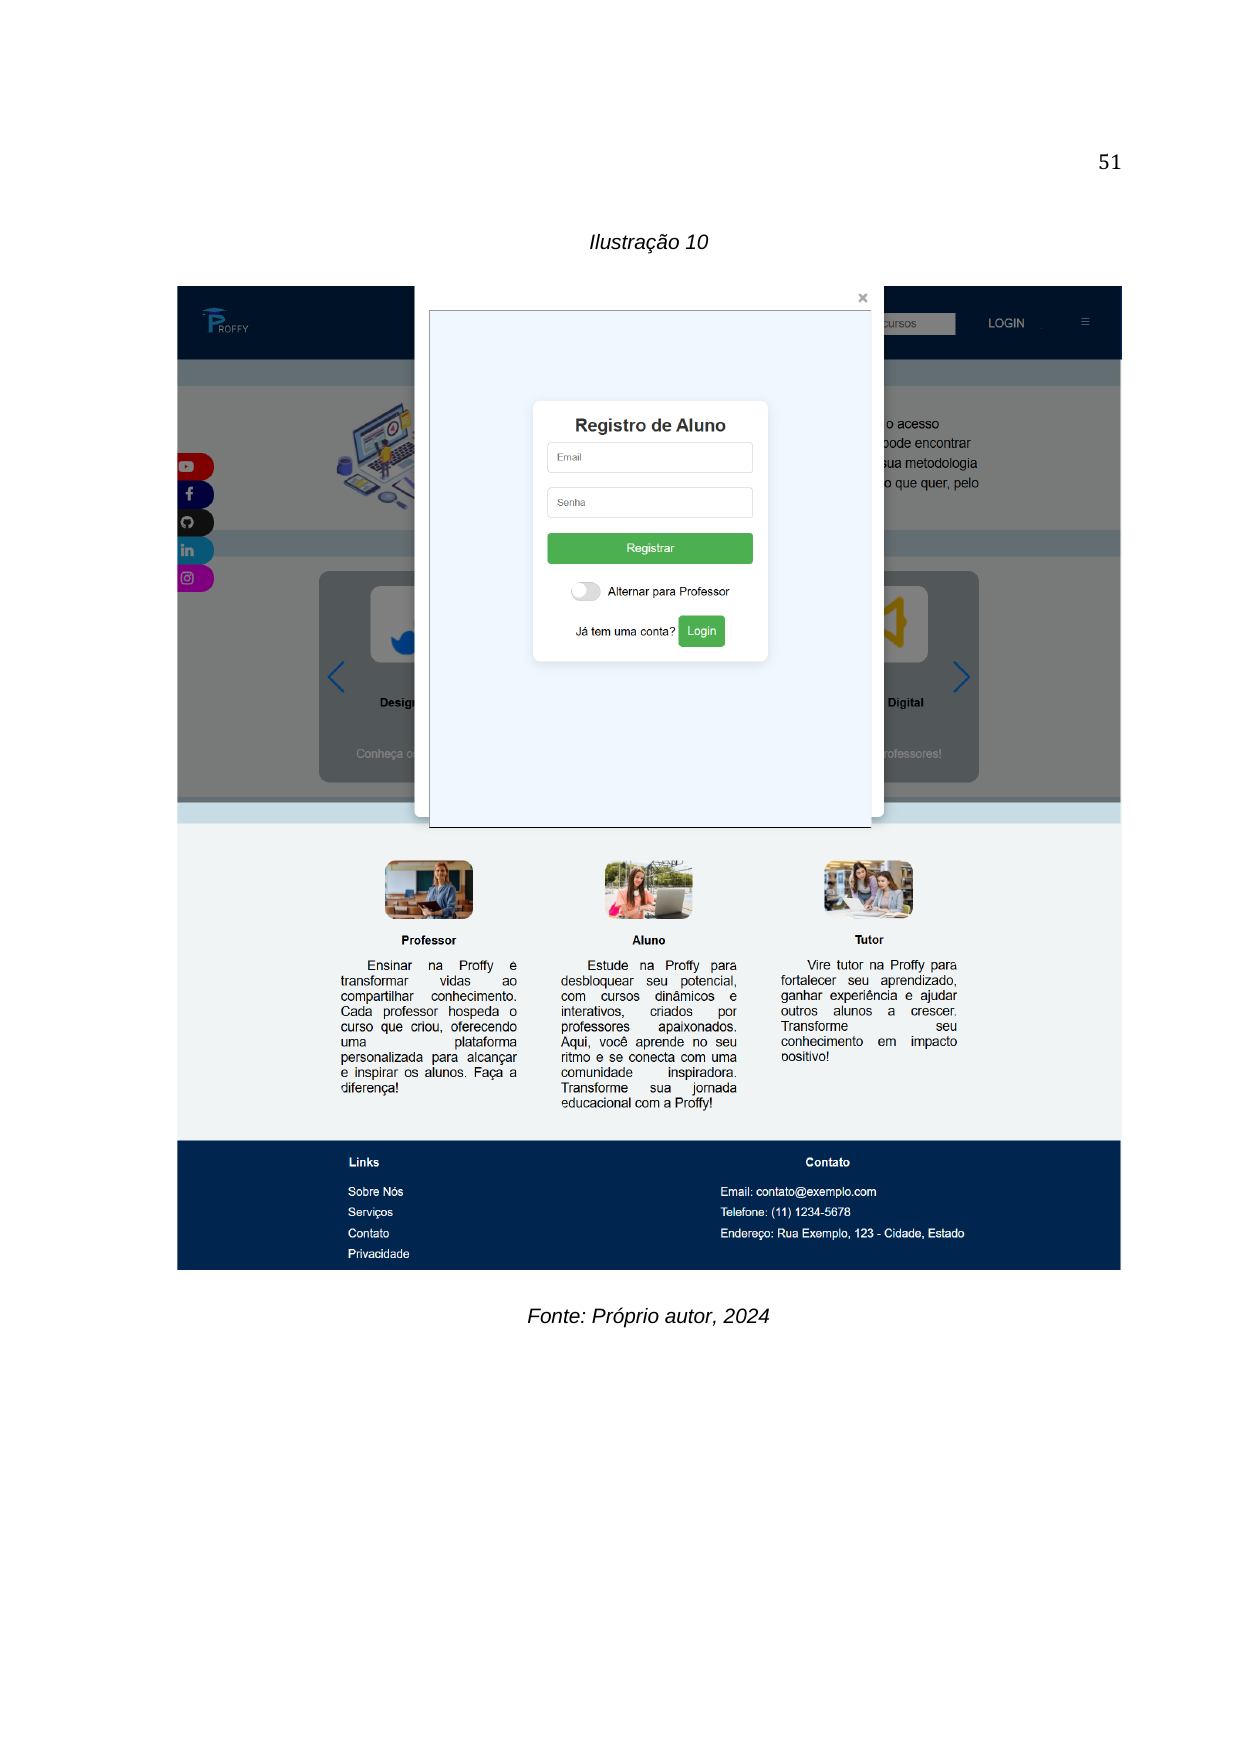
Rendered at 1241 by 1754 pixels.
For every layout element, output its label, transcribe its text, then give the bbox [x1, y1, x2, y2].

picture [181, 544, 193, 556]
picture [177, 286, 1122, 1270]
text Fonte: Próprio autor, 2024 [177, 1304, 1122, 1328]
subtitle Ilustração 10 [177, 230, 1122, 254]
